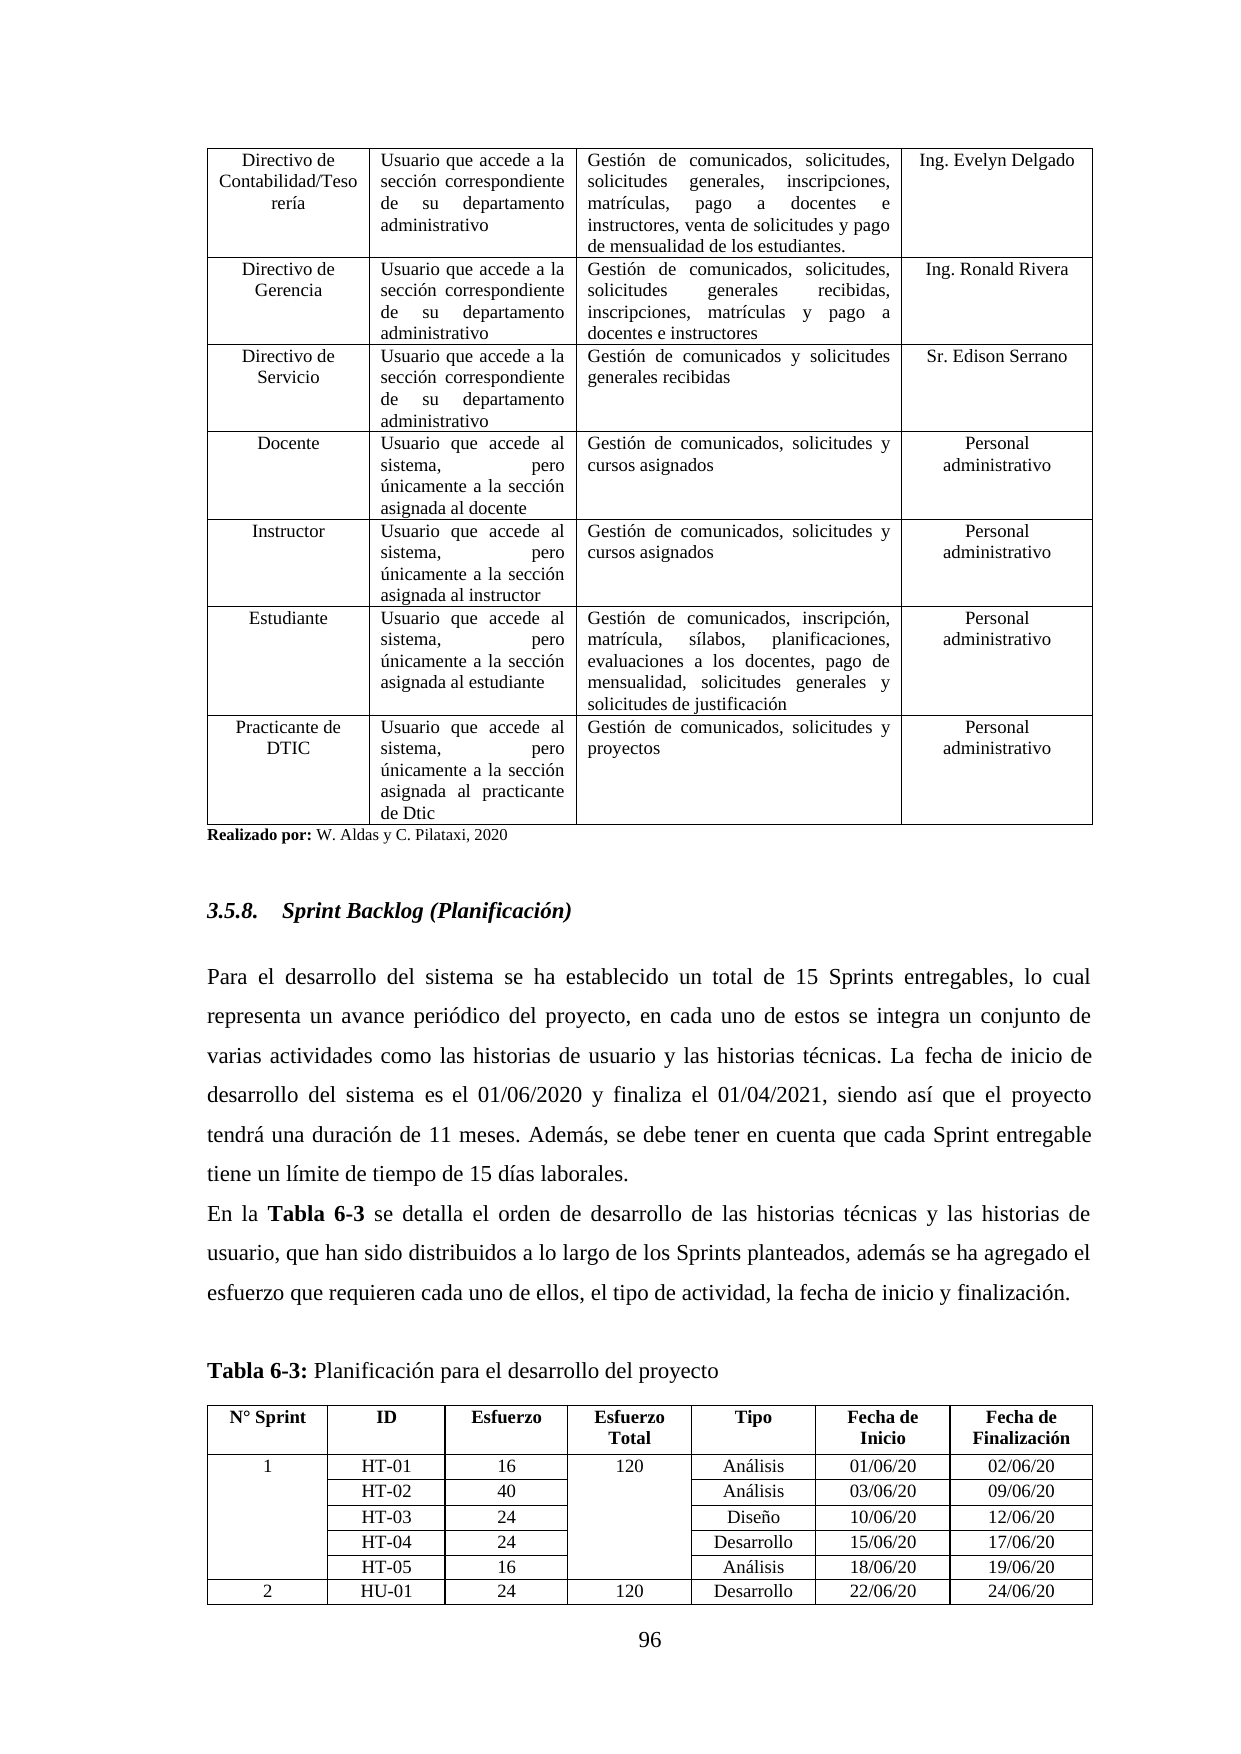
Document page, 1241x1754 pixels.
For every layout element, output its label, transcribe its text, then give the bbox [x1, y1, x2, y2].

table_cell 17/06/20 [951, 1531, 1092, 1554]
table_cell 24/06/20 [951, 1580, 1092, 1604]
table_cell 16 [446, 1455, 567, 1479]
table_cell Personal administrativo [902, 520, 1092, 606]
table_cell Gestión de comunicados, solicitudes y proyectos [577, 716, 901, 823]
table_cell Usuario que accede a la sección correspondiente de su departamento administrativo [370, 258, 576, 344]
table_cell Análisis [692, 1556, 815, 1579]
table_cell HT-01 [328, 1455, 444, 1479]
text Para el desarrollo del sistema se ha establecido un total de 15 Sprints entregables, lo cual representa un avance periódico del proyecto, en cada uno de estos se integra un conjunto de varias actividades como las historias de usuario y las historias técnicas. La fecha de inicio de desarrollo del sistema es el 01/06/2020 y finaliza el 01/04/2021, siendo así que el proyecto tendrá una duración de 11 meses. Además, se debe tener en cuenta que cada Sprint entregable tiene un límite de tiempo de 15 días laborales. [207, 963, 1092, 1186]
table_cell Usuario que accede al sistema, pero únicamente a la sección asignada al docente [370, 432, 576, 518]
table_cell HT-04 [328, 1531, 444, 1554]
table_cell Sr. Edison Serrano [902, 345, 1092, 431]
table_cell Usuario que accede al sistema, pero únicamente a la sección asignada al instructor [370, 520, 576, 606]
table_cell 12/06/20 [951, 1506, 1092, 1530]
table_cell 120 [568, 1580, 691, 1604]
table_cell Ing. Evelyn Delgado [902, 149, 1092, 257]
table_cell 24 [446, 1506, 567, 1530]
table_cell 03/06/20 [816, 1480, 949, 1505]
table_cell HT-05 [328, 1556, 444, 1579]
table_cell Personal administrativo [902, 716, 1092, 823]
table_cell 40 [446, 1480, 567, 1505]
table_cell Gestión de comunicados, solicitudes y cursos asignados [577, 520, 901, 606]
table_cell 2 [208, 1580, 327, 1604]
table_header N° Sprint [208, 1406, 327, 1454]
table_cell Practicante de DTIC [208, 716, 369, 823]
table_cell 1 [208, 1455, 327, 1579]
table_cell 10/06/20 [816, 1506, 949, 1530]
table_header Tipo [692, 1406, 815, 1454]
table_header Fecha de Inicio [816, 1406, 949, 1454]
table_cell HT-02 [328, 1480, 444, 1505]
table_cell Desarrollo [692, 1580, 815, 1604]
table_cell Docente [208, 432, 369, 518]
table_cell 22/06/20 [816, 1580, 949, 1604]
table_cell 24 [446, 1531, 567, 1554]
table_cell Gestión de comunicados, solicitudes y cursos asignados [577, 432, 901, 518]
table_cell 16 [446, 1556, 567, 1579]
table_cell 09/06/20 [951, 1480, 1092, 1505]
table_cell Instructor [208, 520, 369, 606]
table_cell 15/06/20 [816, 1531, 949, 1554]
table_cell Análisis [692, 1480, 815, 1505]
table_cell 19/06/20 [951, 1556, 1092, 1579]
table_header ID [328, 1406, 444, 1454]
table_cell Estudiante [208, 607, 369, 714]
table_cell Directivo de Contabilidad/Tesorería [208, 149, 369, 257]
table_cell 01/06/20 [816, 1455, 949, 1479]
table_cell Diseño [692, 1506, 815, 1530]
table_cell HT-03 [328, 1506, 444, 1530]
table_cell HU-01 [328, 1580, 444, 1604]
table_cell Gestión de comunicados, solicitudes, solicitudes generales, inscripciones, matrículas, pago a docentes e instructores, venta de solicitudes y pago de mensualidad de los estudiantes. [577, 149, 901, 257]
subtitle Sprint Backlog (Planificación) [207, 897, 1092, 923]
table_header Fecha de Finalización [951, 1406, 1092, 1454]
table_cell Usuario que accede al sistema, pero únicamente a la sección asignada al estudiante [370, 607, 576, 714]
table_cell Gestión de comunicados y solicitudes generales recibidas [577, 345, 901, 431]
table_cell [370, 149, 576, 257]
table_cell Directivo de Gerencia [208, 258, 369, 344]
table_cell Usuario que accede al sistema, pero únicamente a la sección asignada al practicante de Dtic [370, 716, 576, 823]
table_cell 120 [568, 1455, 691, 1579]
table_header Esfuerzo [446, 1406, 567, 1454]
table_cell 02/06/20 [951, 1455, 1092, 1479]
table_cell 18/06/20 [816, 1556, 949, 1579]
table_cell Personal administrativo [902, 432, 1092, 518]
table_cell Directivo de Servicio [208, 345, 369, 431]
table_cell Análisis [692, 1455, 815, 1479]
table_cell Gestión de comunicados, inscripción, matrícula, sílabos, planificaciones, evaluaciones a los docentes, pago de mensualidad, solicitudes generales y solicitudes de justificación [577, 607, 901, 714]
text En la Tabla 6-3 se detalla el orden de desarrollo de las historias técnicas y las historias de usuario, que han sido distribuidos a lo largo de los Sprints planteados, además se ha agregado el esfuerzo que requieren cada uno de ellos, el tipo de actividad, la fecha de inicio y finalización. [207, 1199, 1092, 1305]
table_cell Ing. Ronald Rivera [902, 258, 1092, 344]
text Realizado por: W. Aldas y C. Pilataxi, 2020 [207, 825, 1092, 844]
text Tabla 6-3: Planificación para el desarrollo del proyecto [207, 1357, 1092, 1384]
table_cell Desarrollo [692, 1531, 815, 1554]
table_cell Gestión de comunicados, solicitudes, solicitudes generales recibidas, inscripciones, matrículas y pago a docentes e instructores [577, 258, 901, 344]
table_header Esfuerzo Total [568, 1406, 691, 1454]
table_cell Usuario que accede a la sección correspondiente de su departamento administrativo [370, 345, 576, 431]
table_cell 24 [446, 1580, 567, 1604]
table_cell Personal administrativo [902, 607, 1092, 714]
